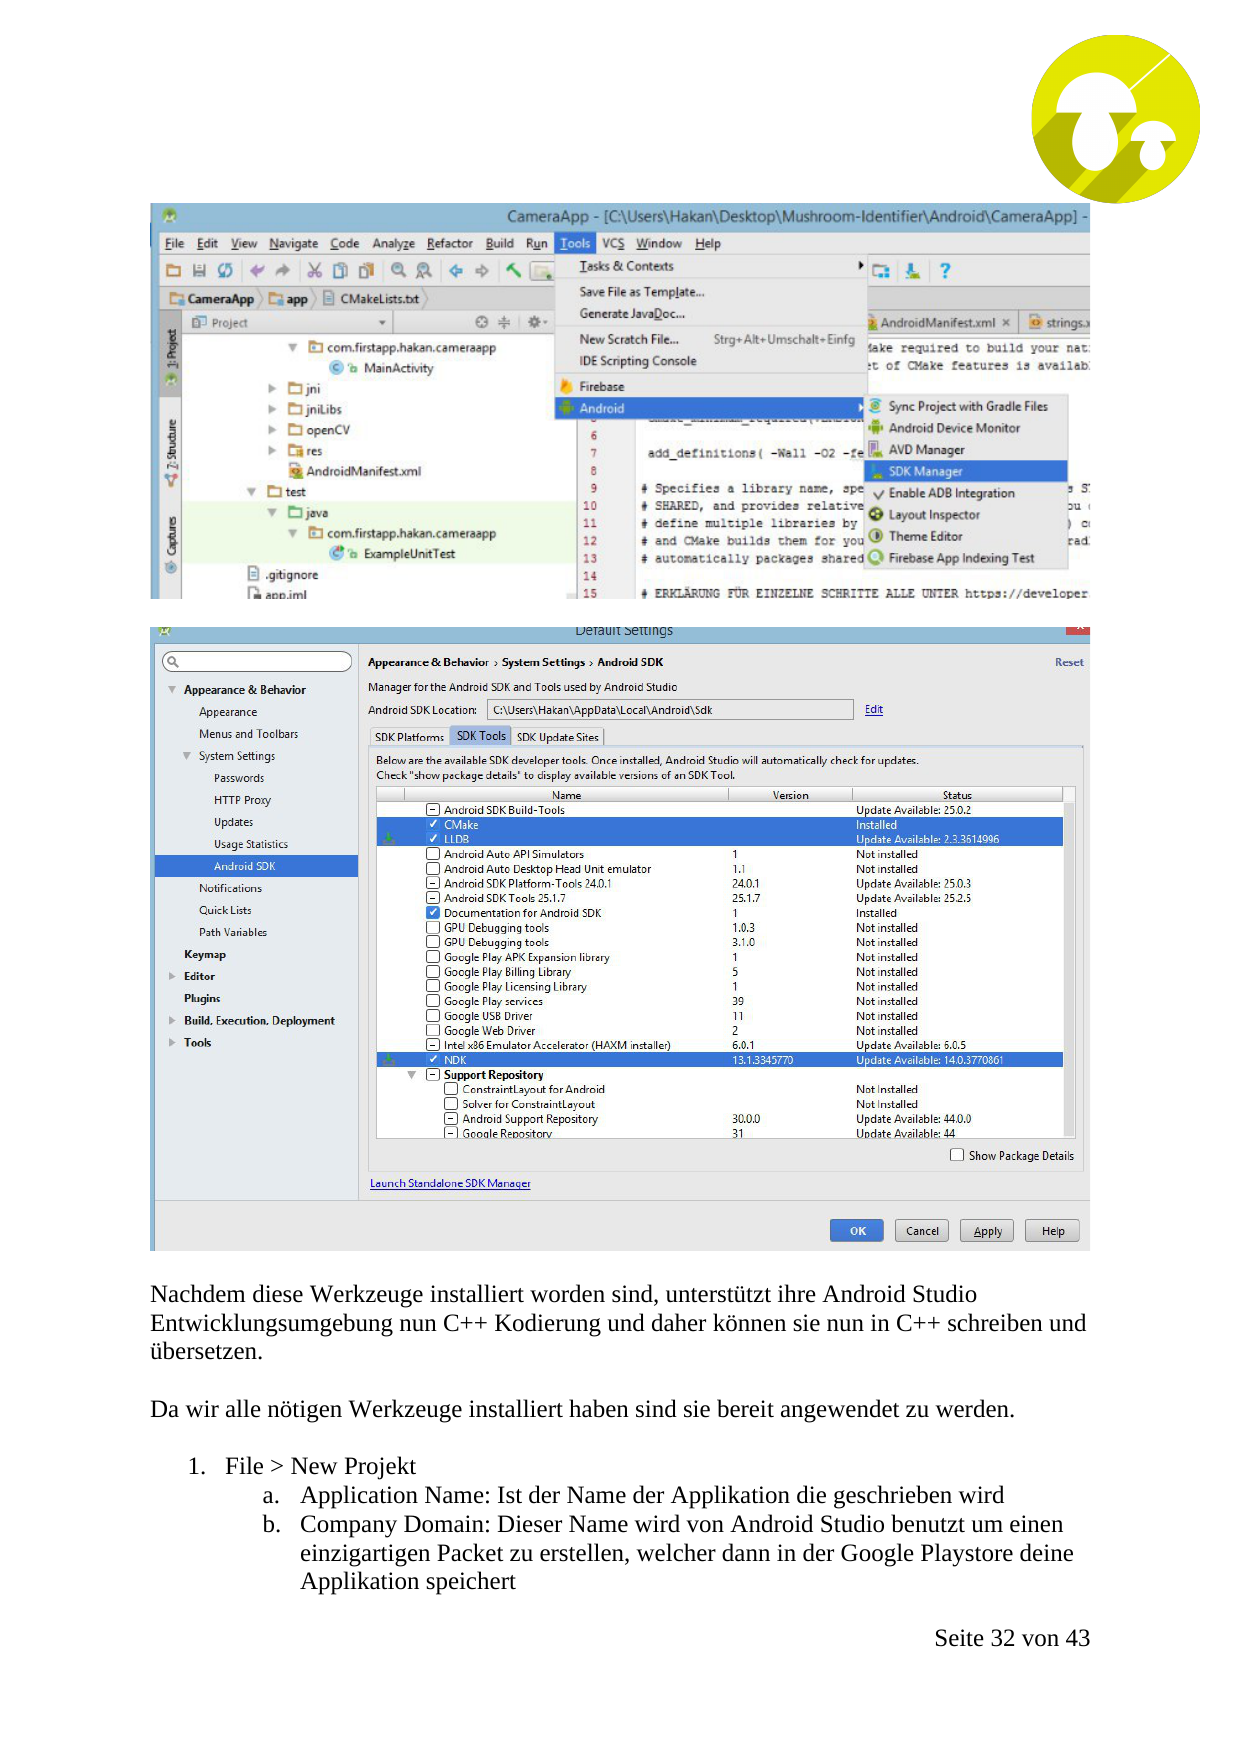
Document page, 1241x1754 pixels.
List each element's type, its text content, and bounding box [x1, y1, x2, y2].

list Application Name: Ist der Name der Applikation die geschrieben wird [262, 1480, 1090, 1509]
picture [150, 35, 1200, 599]
text Da wir alle nötigen Werkzeuge installiert haben sind sie bereit angewendet zu werden. [150, 1394, 1090, 1423]
list File > New Projekt [187, 1451, 1090, 1480]
text Nachdem diese Werkzeuge installiert worden sind, unterstützt ihre Android Studio Entwicklungsumgebung nun C++ Kodierung und daher können sie nun in C++ schreiben und übersetzen. [150, 1279, 1090, 1365]
picture [150, 627, 1091, 1251]
list Company Domain: Dieser Name wird von Android Studio benutzt um einen einzigartigen Packet zu erstellen, welcher dann in der Google Playstore deine Applikation speichert [262, 1509, 1090, 1595]
